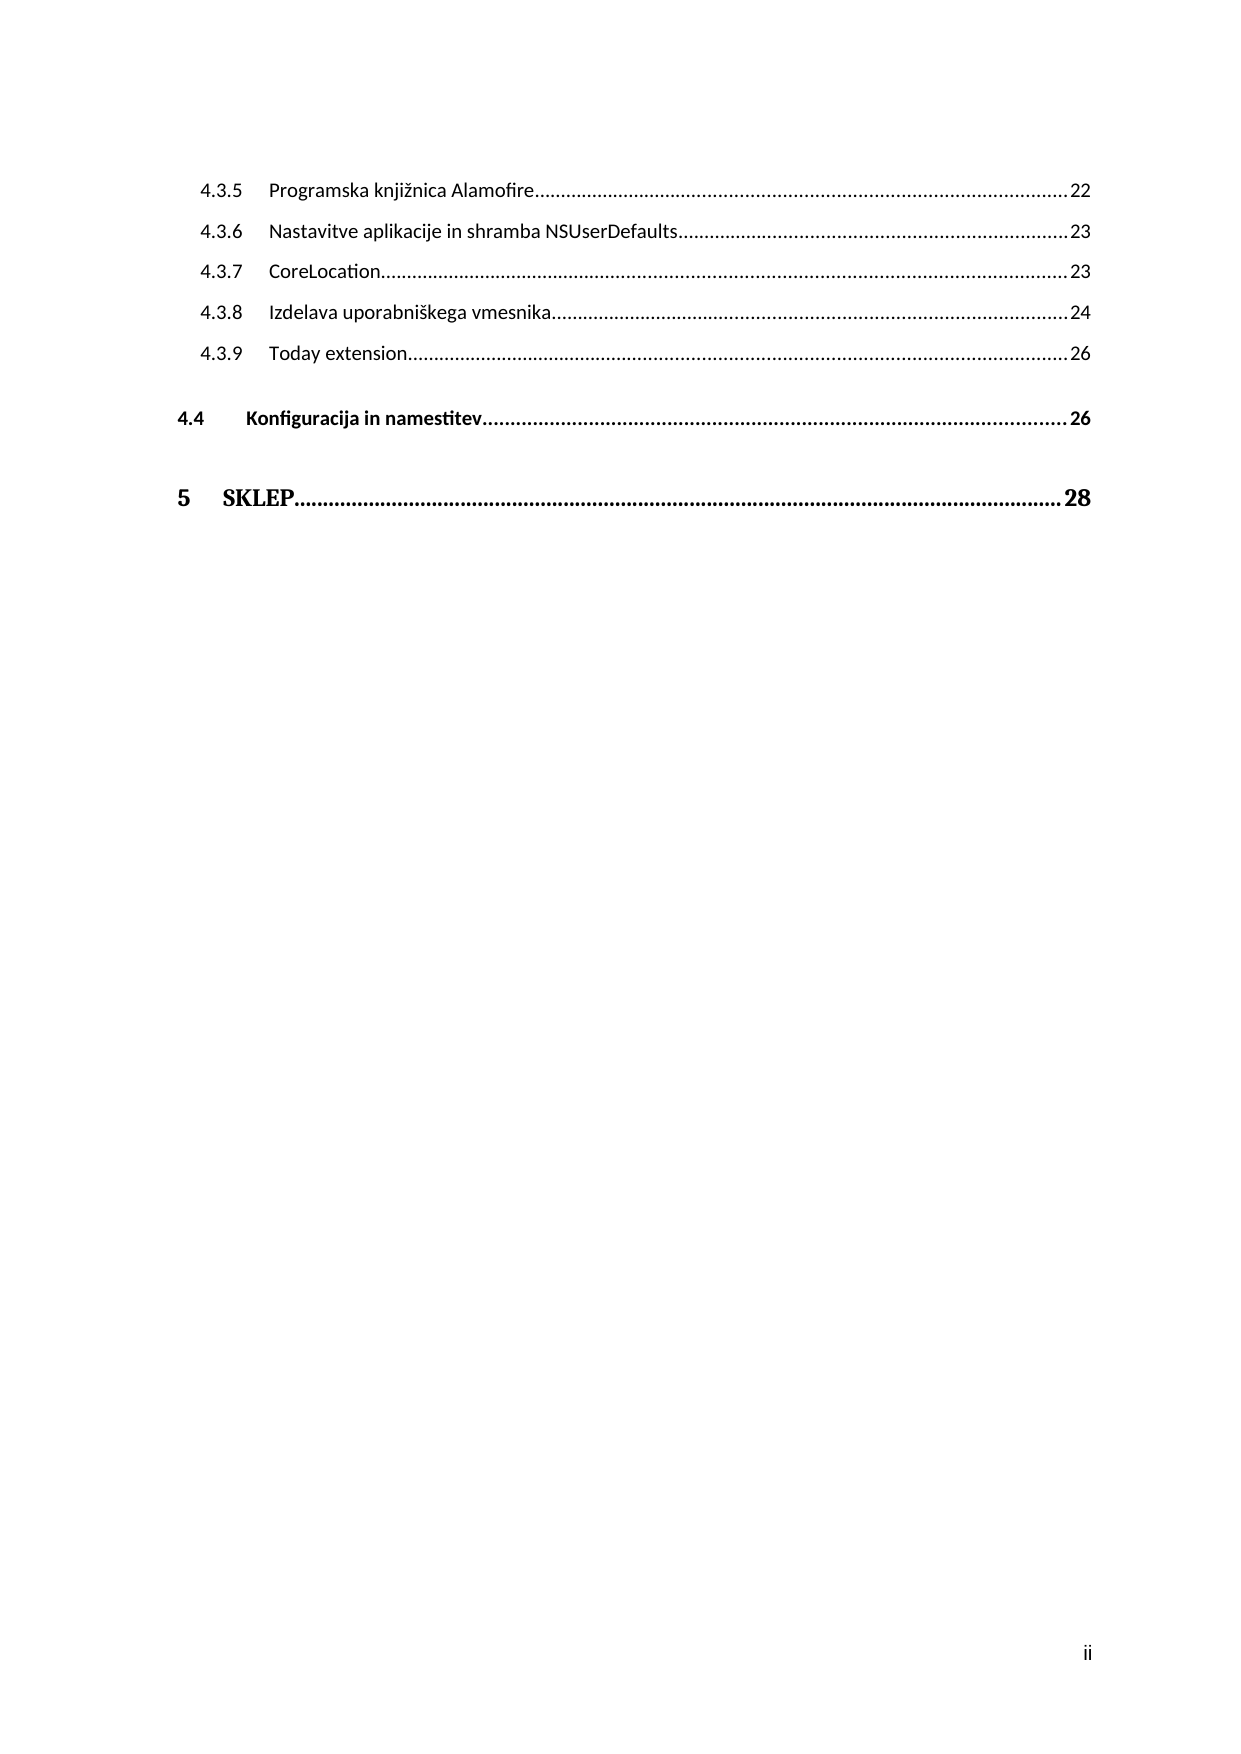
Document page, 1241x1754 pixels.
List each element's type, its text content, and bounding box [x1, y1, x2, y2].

text 4.3.7 CoreLocation 23 [200, 258, 1092, 284]
text 4.3.8 Izdelava uporabniškega vmesnika 24 [200, 299, 1092, 324]
text 4.4 Konfiguracija in namestitev 26 [177, 405, 1092, 431]
text 4.3.5 Programska knjižnica Alamofire 22 [200, 177, 1092, 203]
text 5 Sklep 28 [177, 483, 1092, 512]
text 4.3.6 Nastavitve aplikacije in shramba NSUserDefaults 23 [200, 218, 1092, 243]
text 4.3.9 Today extension 26 [200, 340, 1092, 365]
